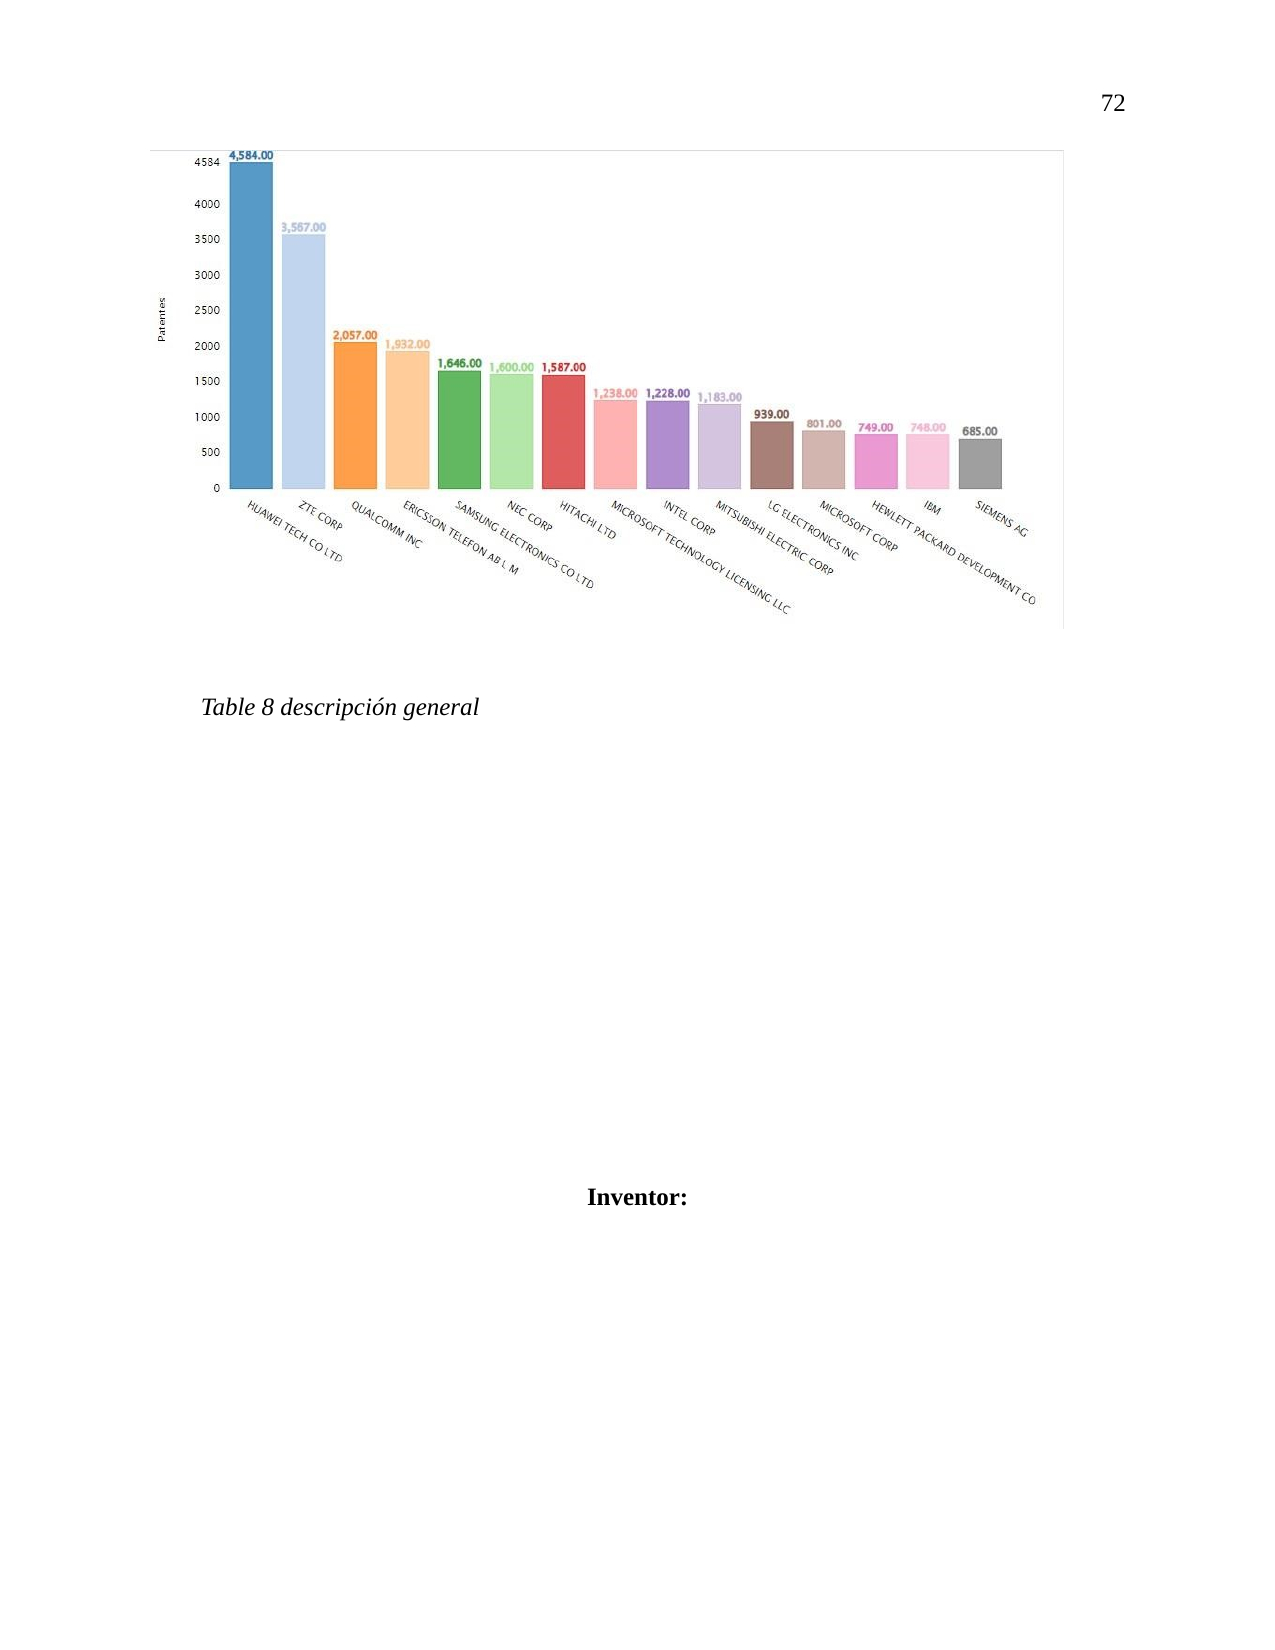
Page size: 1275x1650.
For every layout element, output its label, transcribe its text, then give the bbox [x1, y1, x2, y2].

picture [150, 150, 1064, 629]
text Table 8 descripción general [199, 692, 1154, 721]
text Inventor: [150, 1182, 688, 1210]
